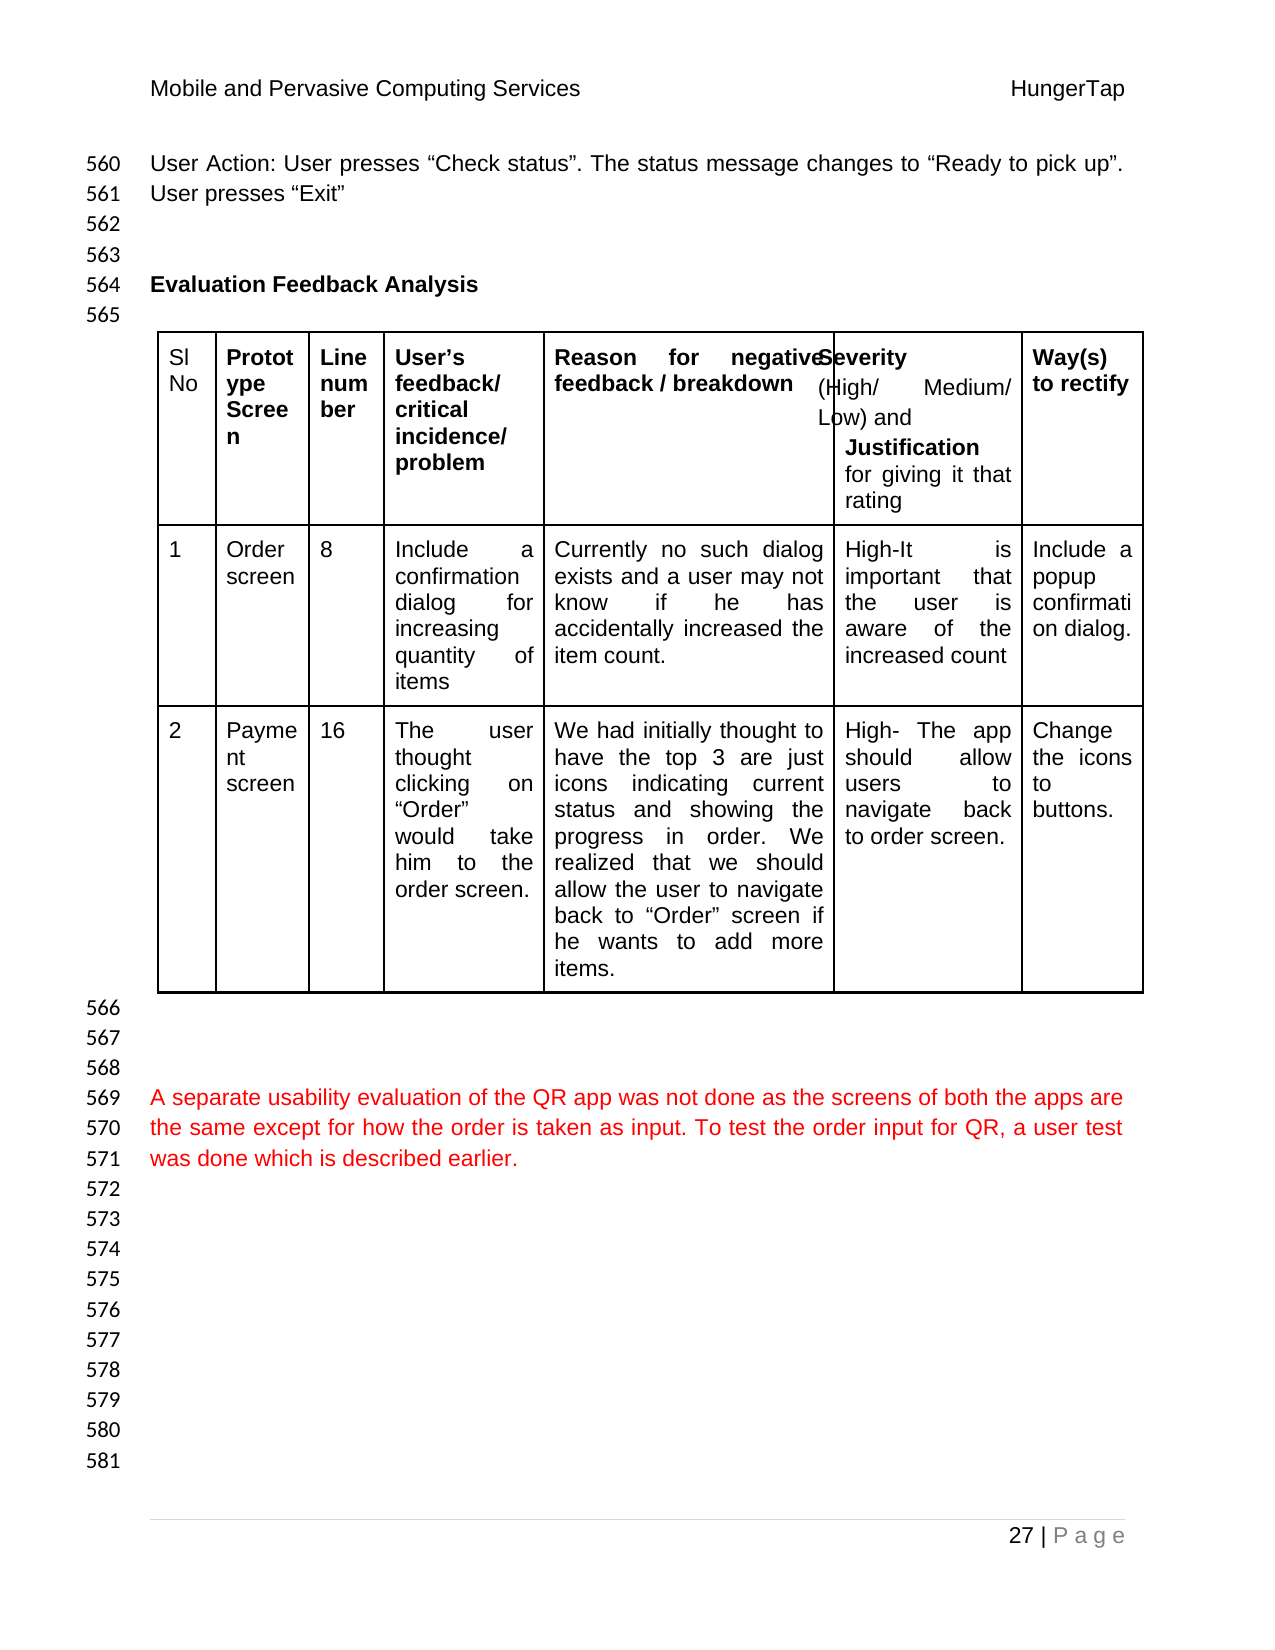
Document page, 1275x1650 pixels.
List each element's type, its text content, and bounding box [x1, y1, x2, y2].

table_header User’s feedback/ critical incidence/ problem [385, 333, 543, 524]
table_header Prototype Screen [217, 333, 308, 524]
table_cell The user thought clicking on “Order” would take him to the order screen. [385, 707, 543, 991]
table_cell 8 [310, 526, 383, 705]
text Evaluation Feedback Analysis [150, 271, 1125, 297]
table_cell We had initially thought to have the top 3 are just icons indicating current status and showing the progress in order. We realized that we should allow the user to navigate back to “Order” screen if he wants to add more items. [545, 707, 833, 991]
table_cell Currently no such dialog exists and a user may not know if he has accidentally increased the item count. [545, 526, 833, 705]
table_cell 16 [310, 707, 383, 991]
table_header Severity (High/ Medium/ Low) and Justification for giving it that rating [835, 333, 1021, 524]
table_cell High-It is important that the user is aware of the increased count [835, 526, 1021, 705]
table_cell Payment screen [217, 707, 308, 991]
table_cell 2 [159, 707, 215, 991]
table_cell Include a confirmation dialog for increasing quantity of items [385, 526, 543, 705]
table_header Way(s) to rectify [1023, 333, 1142, 524]
table_header Line number [310, 333, 383, 524]
table_cell Include a popup confirmation dialog. [1023, 526, 1142, 705]
table_cell Change the icons to buttons. [1023, 707, 1142, 991]
table_header Reason for negative feedback / breakdown [545, 333, 833, 524]
table_cell Order screen [217, 526, 308, 705]
text A separate usability evaluation of the QR app was not done as the screens of both the apps are the same except for how the order is taken as input. To test the order input for QR, a user test was done which is described earlier. [150, 1084, 1125, 1171]
table_header Sl No [159, 333, 215, 524]
table_cell High- The app should allow users to navigate back to order screen. [835, 707, 1021, 991]
table_cell 1 [159, 526, 215, 705]
text User Action: User presses “Check status”. The status message changes to “Ready to pick up”. User presses “Exit” [150, 150, 1125, 207]
